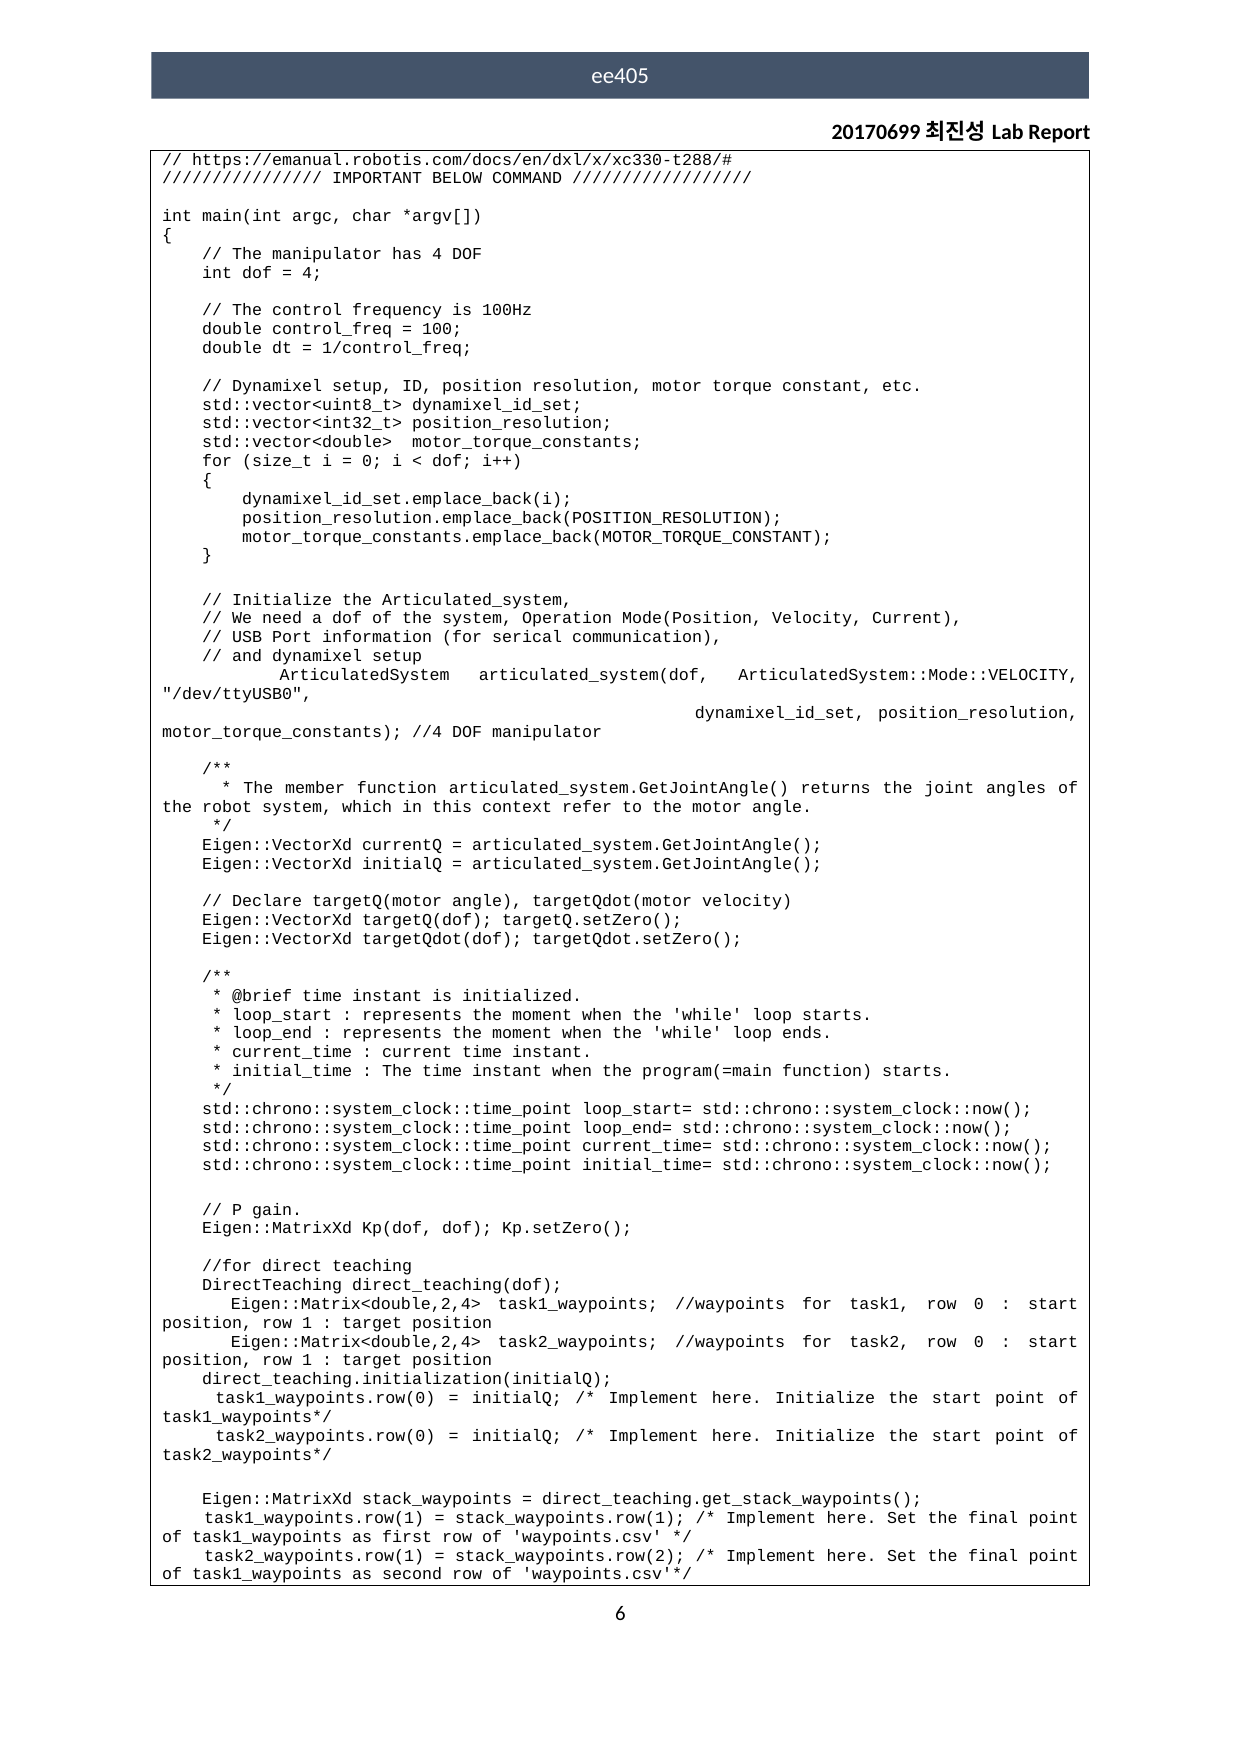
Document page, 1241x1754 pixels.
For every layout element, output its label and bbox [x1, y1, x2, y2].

table_header [151, 151, 1089, 1585]
